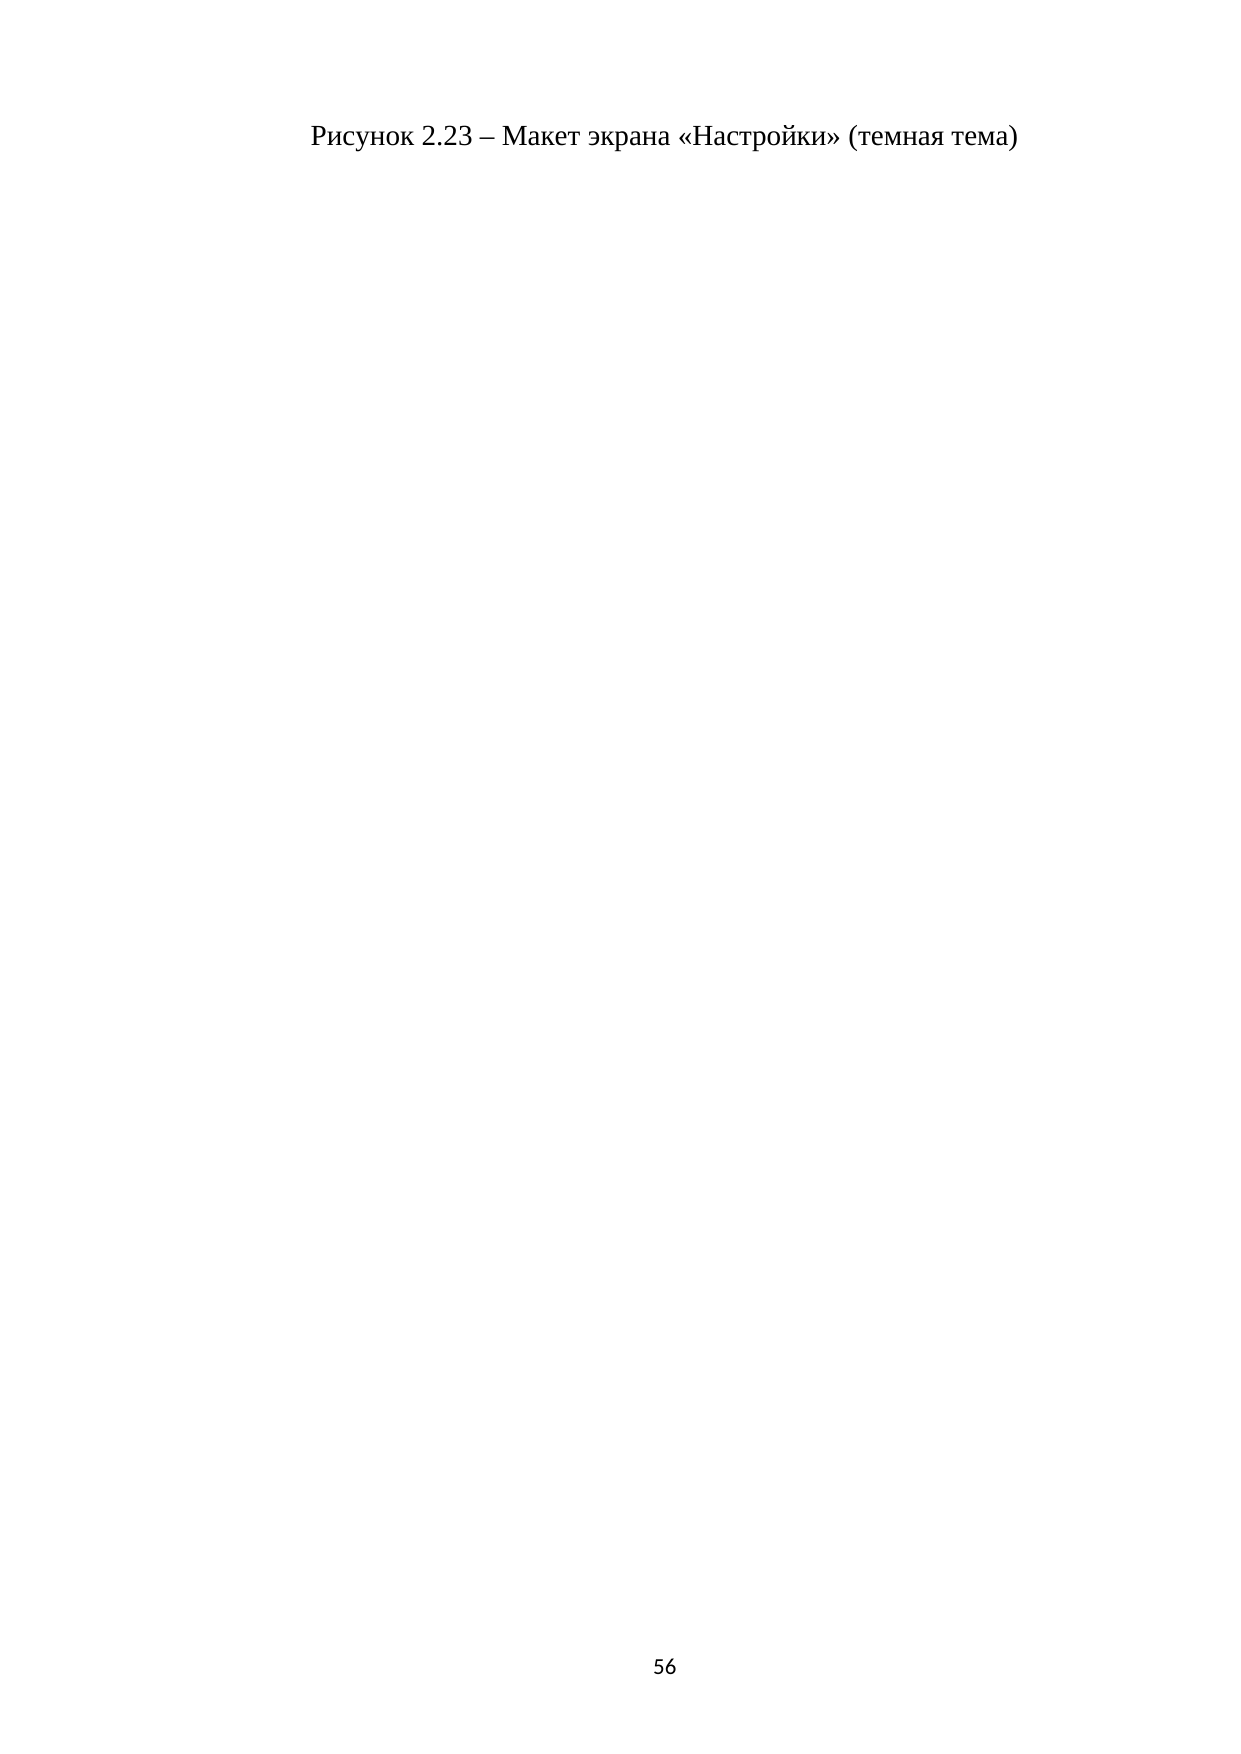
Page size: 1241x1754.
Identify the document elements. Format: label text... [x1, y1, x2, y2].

text Рисунок 2.23 – Макет экрана «Настройки» (темная тема) [177, 118, 1152, 152]
